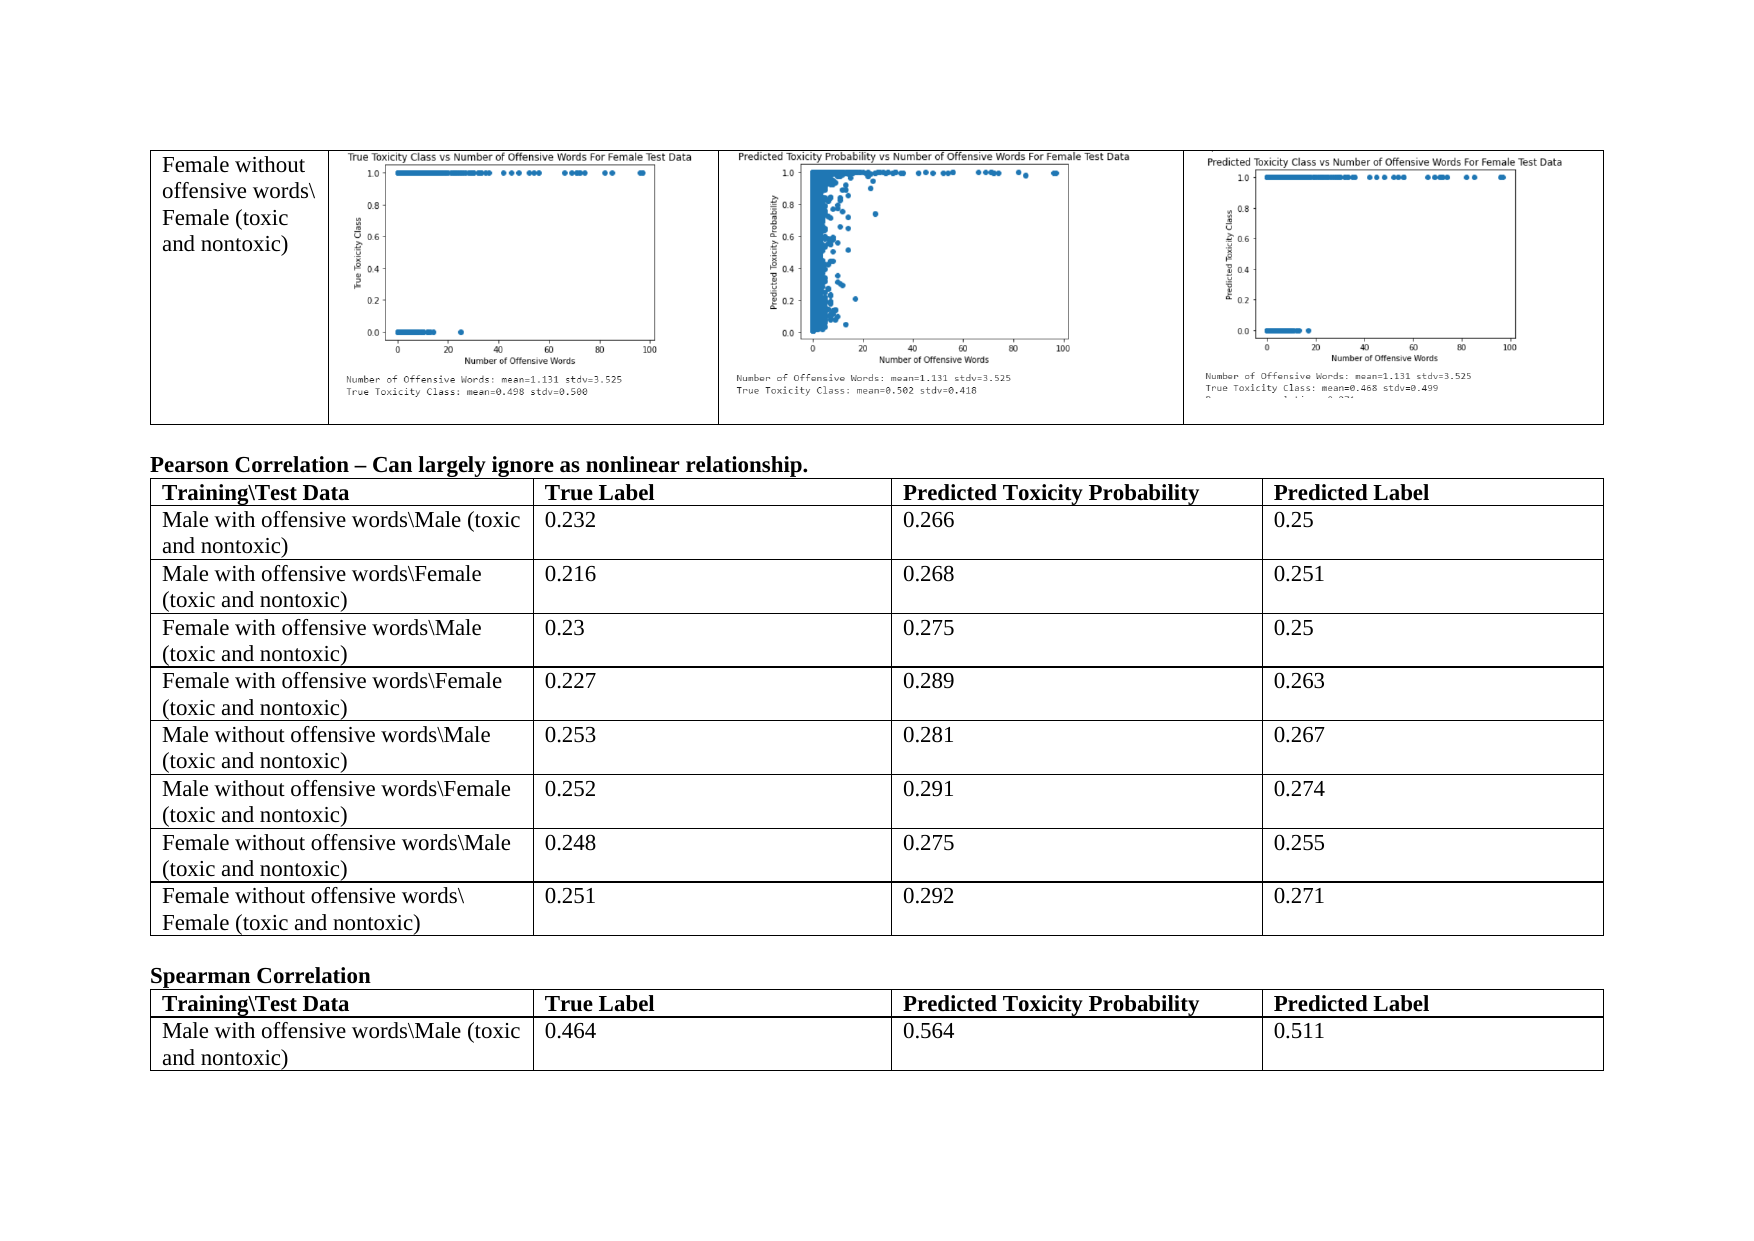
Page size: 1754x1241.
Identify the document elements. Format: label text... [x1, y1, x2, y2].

table_cell Female without offensive words\Female (toxic and nontoxic) [151, 883, 533, 935]
table_header Predicted Toxicity Probability [892, 479, 1262, 505]
table_cell 0.275 [892, 614, 1262, 666]
table_cell Male without offensive words\Female (toxic and nontoxic) [151, 775, 533, 828]
table_cell 0.275 [892, 829, 1262, 881]
picture [1194, 151, 1587, 398]
table_cell [329, 151, 718, 424]
text Pearson Correlation – Can largely ignore as nonlinear relationship. [150, 451, 1604, 478]
table_header Training\Test Data [151, 479, 533, 505]
table_header True Label [534, 479, 891, 505]
table_cell 0.274 [1263, 775, 1603, 828]
table_cell 0.253 [534, 721, 891, 774]
table_header True Label [534, 990, 891, 1016]
table_cell 0.564 [892, 1018, 1262, 1070]
table_cell 0.292 [892, 883, 1262, 935]
table_cell 0.251 [1263, 560, 1603, 613]
table_cell 0.251 [534, 883, 891, 935]
table_cell Male with offensive words\Male (toxic and nontoxic) [151, 506, 533, 559]
table_cell Female without offensive words\Male (toxic and nontoxic) [151, 829, 533, 881]
table_cell 0.281 [892, 721, 1262, 774]
table_cell 0.227 [534, 668, 891, 720]
picture [339, 151, 704, 400]
table_cell 0.232 [534, 506, 891, 559]
table_cell [719, 151, 1183, 424]
table_cell 0.268 [892, 560, 1262, 613]
table_cell Female with offensive words\Female (toxic and nontoxic) [151, 668, 533, 720]
table_cell 0.25 [1263, 614, 1603, 666]
table_header Training\Test Data [151, 990, 533, 1016]
table_cell 0.267 [1263, 721, 1603, 774]
table_header Predicted Toxicity Probability [892, 990, 1262, 1016]
table_cell 0.464 [534, 1018, 891, 1070]
table_cell Female with offensive words\Male (toxic and nontoxic) [151, 614, 533, 666]
table_cell 0.216 [534, 560, 891, 613]
table_cell Male without offensive words\Male (toxic and nontoxic) [151, 721, 533, 774]
text Spearman Correlation [150, 963, 1604, 989]
table_cell 0.23 [534, 614, 891, 666]
table_header Predicted Label [1263, 479, 1603, 505]
table_cell 0.252 [534, 775, 891, 828]
table_cell [1184, 151, 1603, 424]
picture [730, 151, 1146, 398]
table_cell 0.263 [1263, 668, 1603, 720]
table_header Predicted Label [1263, 990, 1603, 1016]
table_cell 0.291 [892, 775, 1262, 828]
table_cell 0.266 [892, 506, 1262, 559]
table_cell 0.255 [1263, 829, 1603, 881]
table_cell 0.271 [1263, 883, 1603, 935]
table_cell Female without offensive words\Female (toxic and nontoxic) [151, 151, 328, 424]
table_cell Male with offensive words\Male (toxic and nontoxic) [151, 1018, 533, 1070]
table_cell 0.248 [534, 829, 891, 881]
table_cell 0.289 [892, 668, 1262, 720]
table_cell 0.511 [1263, 1018, 1603, 1070]
table_cell 0.25 [1263, 506, 1603, 559]
table_cell Male with offensive words\Female (toxic and nontoxic) [151, 560, 533, 613]
